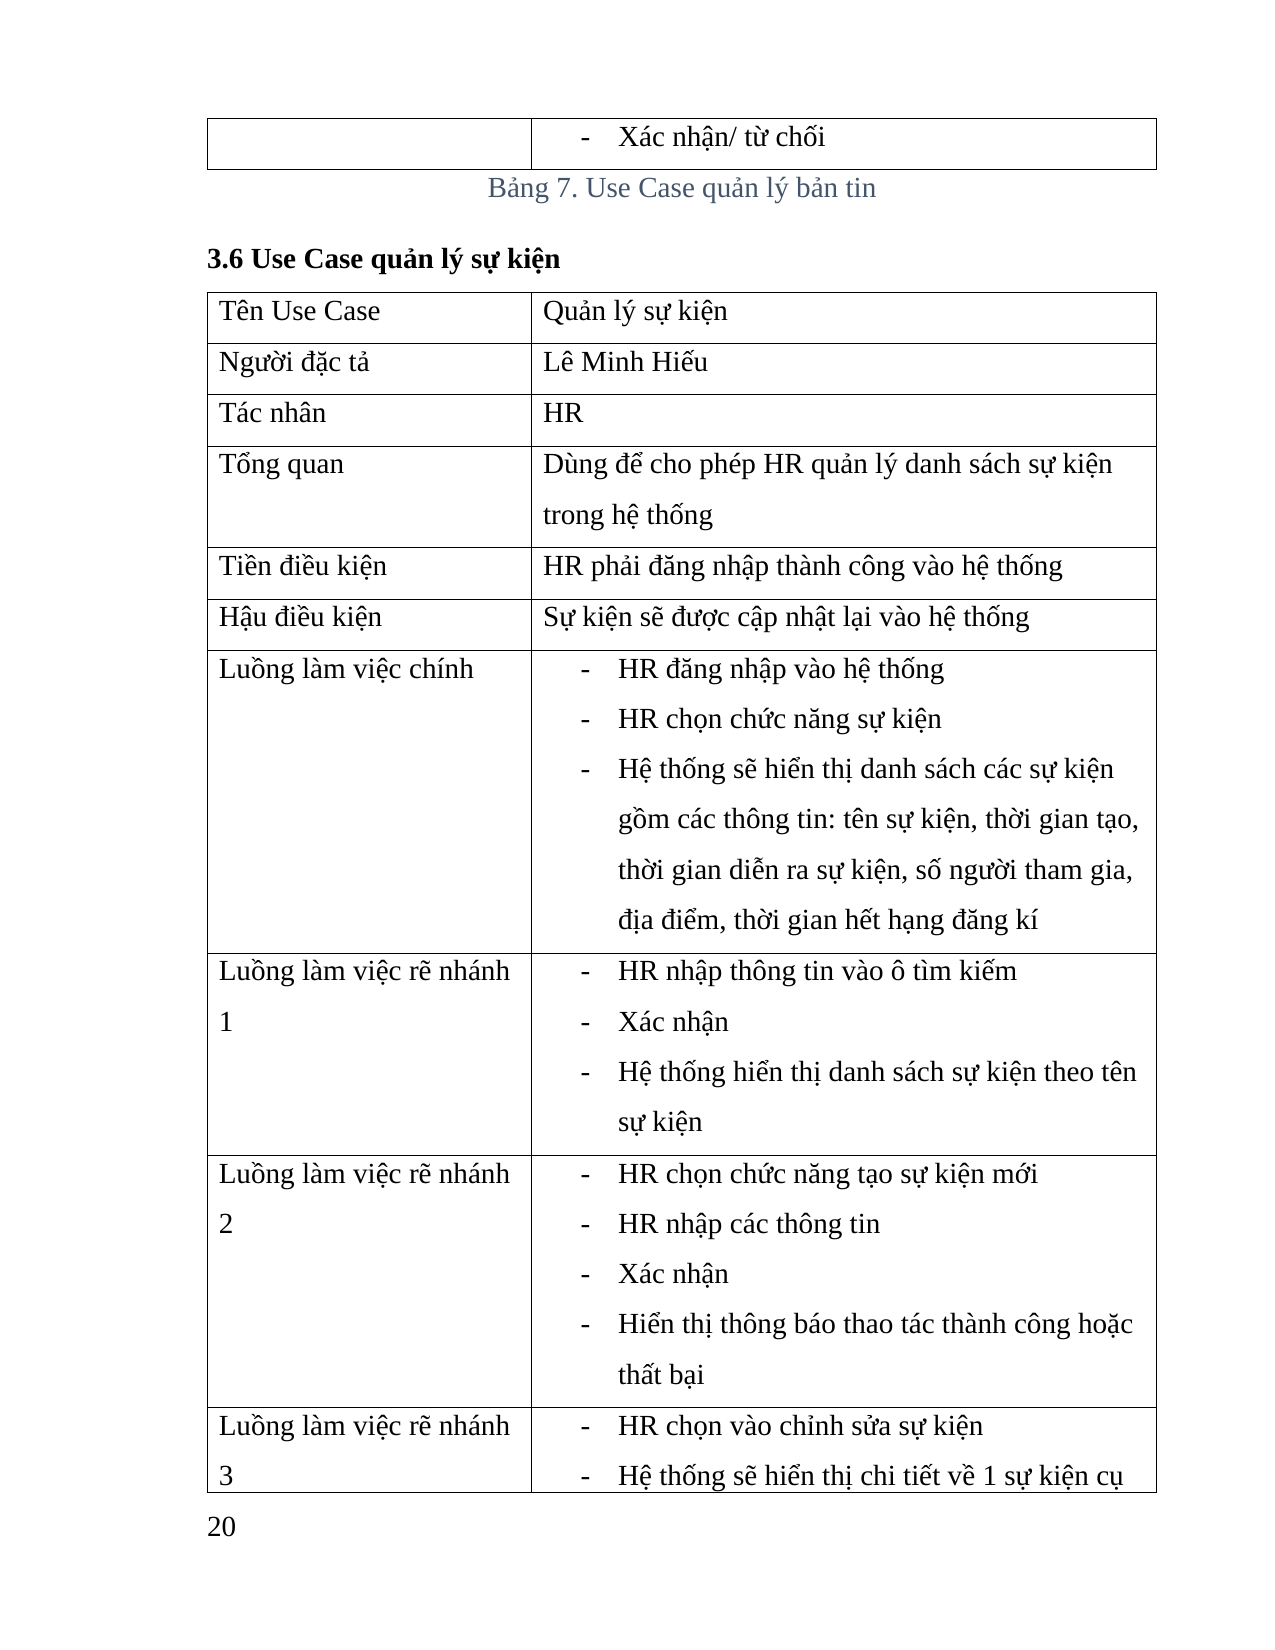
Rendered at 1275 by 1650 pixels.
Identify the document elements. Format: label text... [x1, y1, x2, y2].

subtitle 3.6 Use Case quản lý sự kiện [207, 242, 1157, 275]
table_cell Hậu điều kiện [208, 600, 531, 650]
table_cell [532, 1408, 1156, 1492]
table_cell Sự kiện sẽ được cập nhật lại vào hệ thống [532, 600, 1156, 650]
table_cell Luồng làm việc chính [208, 651, 531, 952]
table_cell Người đặc tả [208, 344, 531, 394]
table_cell Dùng để cho phép HR quản lý danh sách sự kiện trong hệ thống [532, 447, 1156, 547]
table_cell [208, 1408, 531, 1492]
table_cell Tác nhân [208, 395, 531, 446]
table_cell Tiền điều kiện [208, 548, 531, 598]
table_cell HR chọn chức năng tạo sự kiện mới HR nhập các thông tin Xác nhận Hiển thị thông báo thao tác thành công hoặc thất bại [532, 1156, 1156, 1407]
table_header Quản lý sự kiện [532, 293, 1156, 343]
text Bảng 7. Use Case quản lý bản tin [207, 170, 1157, 204]
table_header Tên Use Case [208, 293, 531, 343]
table_cell HR đăng nhập vào hệ thống HR chọn chức năng sự kiện Hệ thống sẽ hiển thị danh sách các sự kiện gồm các thông tin: tên sự kiện, thời gian tạo, thời gian diễn ra sự kiện, số người tham gia, địa điểm, thời gian hết hạng đăng kí [532, 651, 1156, 952]
table_cell HR phải đăng nhập thành công vào hệ thống [532, 548, 1156, 598]
table_cell Tổng quan [208, 447, 531, 547]
table_cell Lê Minh Hiếu [532, 344, 1156, 394]
table_cell Luồng làm việc rẽ nhánh 1 [208, 954, 531, 1155]
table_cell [532, 119, 1156, 169]
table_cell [208, 119, 531, 169]
table_cell HR [532, 395, 1156, 446]
table_cell Luồng làm việc rẽ nhánh 2 [208, 1156, 531, 1407]
table_cell HR nhập thông tin vào ô tìm kiếm Xác nhận Hệ thống hiển thị danh sách sự kiện theo tên sự kiện [532, 954, 1156, 1155]
